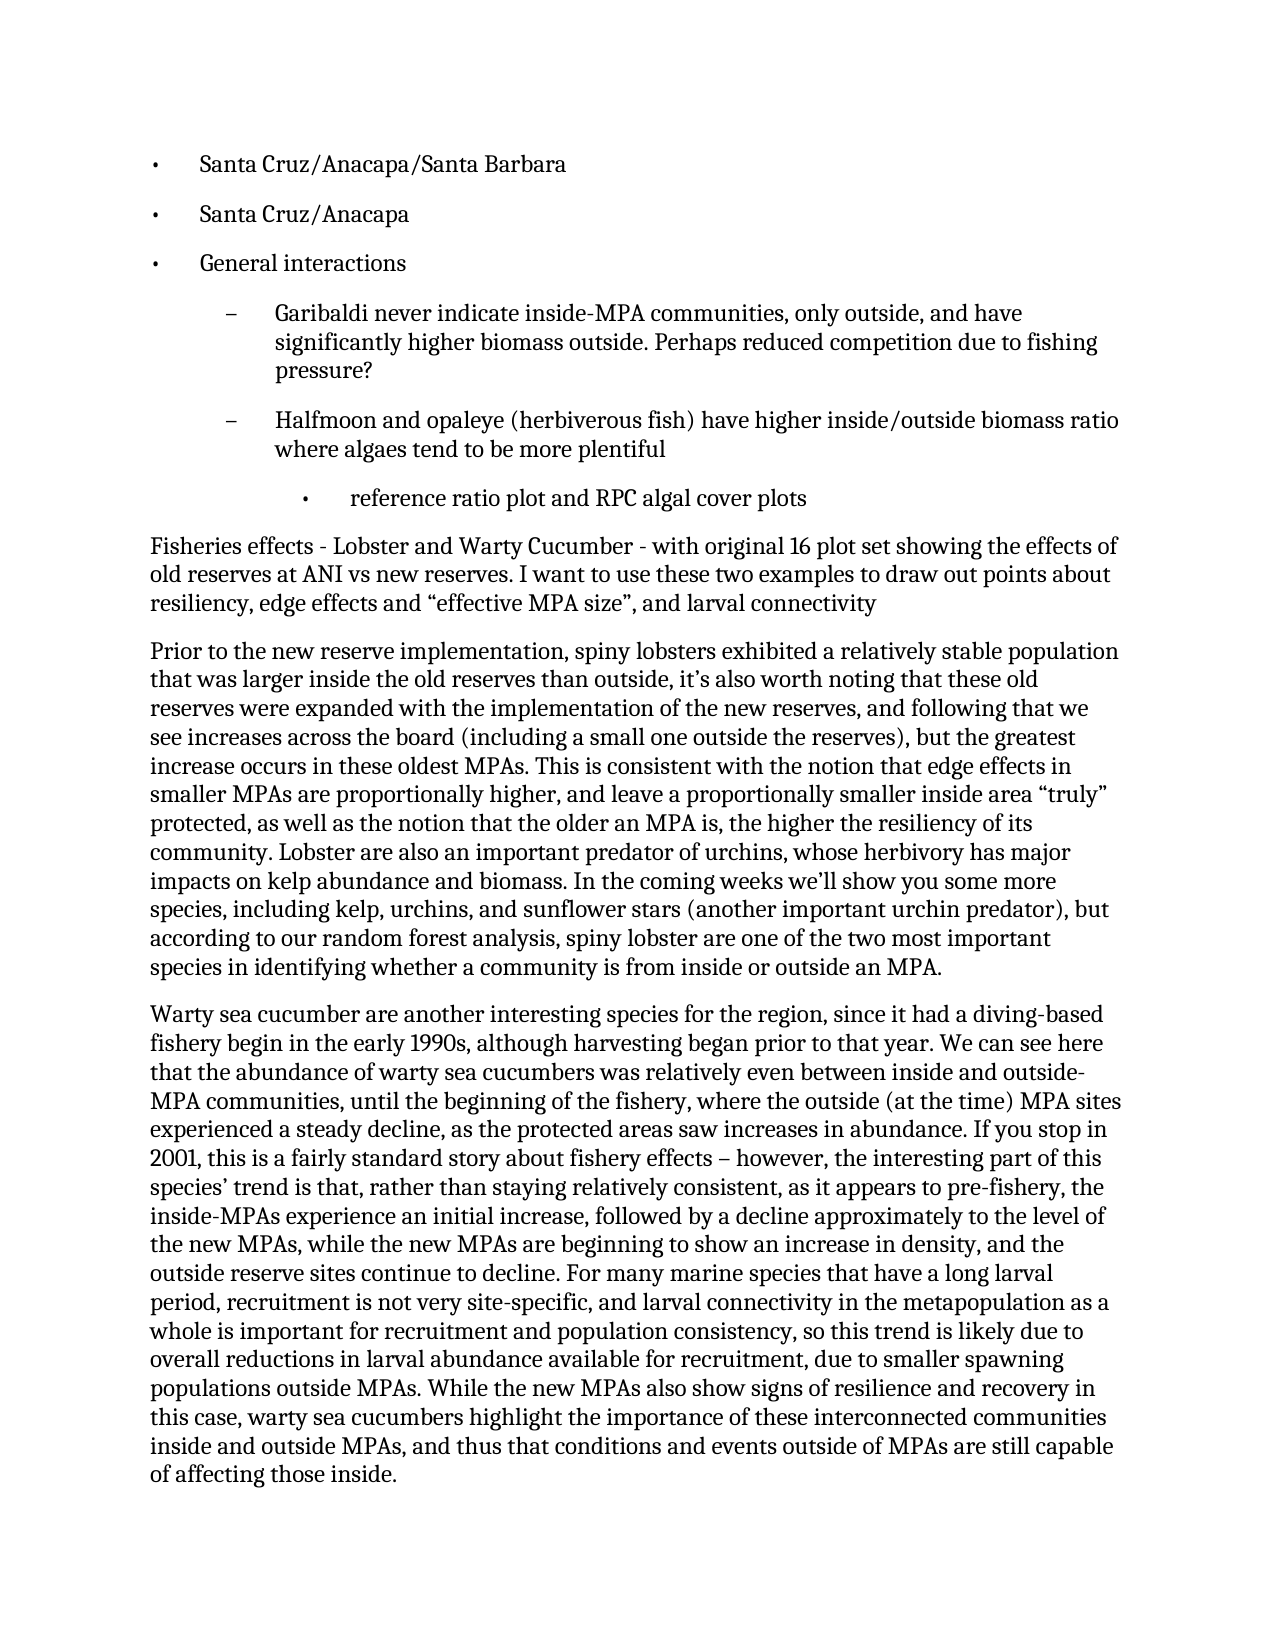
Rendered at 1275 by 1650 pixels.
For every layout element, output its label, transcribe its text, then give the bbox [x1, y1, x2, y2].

list Halfmoon and opaleye (herbiverous fish) have higher inside/outside biomass ratio where algaes tend to be more plentiful [225, 406, 1125, 463]
text Prior to the new reserve implementation, spiny lobsters exhibited a relatively stable population that was larger inside the old reserves than outside, it’s also worth noting that these old reserves were expanded with the implementation of the new reserves, and following that we see increases across the board (including a small one outside the reserves), but the greatest increase occurs in these oldest MPAs. This is consistent with the notion that edge effects in smaller MPAs are proportionally higher, and leave a proportionally smaller inside area “truly” protected, as well as the notion that the older an MPA is, the higher the resiliency of its community. Lobster are also an important predator of urchins, whose herbivory has major impacts on kelp abundance and biomass. In the coming weeks we’ll show you some more species, including kelp, urchins, and sunflower stars (another important urchin predator), but according to our random forest analysis, spiny lobster are one of the two most important species in identifying whether a community is from inside or outside an MPA. [150, 637, 1125, 982]
text Warty sea cucumber are another interesting species for the region, since it had a diving-based fishery begin in the early 1990s, although harvesting began prior to that year. We can see here that the abundance of warty sea cucumbers was relatively even between inside and outside- MPA communities, until the beginning of the fishery, where the outside (at the time) MPA sites experienced a steady decline, as the protected areas saw increases in abundance. If you stop in 2001, this is a fairly standard story about fishery effects – however, the interesting part of this species’ trend is that, rather than staying relatively consistent, as it appears to pre-fishery, the inside-MPAs experience an initial increase, followed by a decline approximately to the level of the new MPAs, while the new MPAs are beginning to show an increase in density, and the outside reserve sites continue to decline. For many marine species that have a long larval period, recruitment is not very site-specific, and larval connectivity in the metapopulation as a whole is important for recruitment and population consistency, so this trend is likely due to overall reductions in larval abundance available for recruitment, due to smaller spawning populations outside MPAs. While the new MPAs also show signs of resilience and recovery in this case, warty sea cucumbers highlight the importance of these interconnected communities inside and outside MPAs, and thus that conditions and events outside of MPAs are still capable of affecting those inside. [150, 1000, 1125, 1489]
list Santa Cruz/Anacapa/Santa Barbara [150, 150, 1125, 179]
list General interactions [150, 249, 1125, 278]
text Fisheries effects - Lobster and Warty Cucumber - with original 16 plot set showing the effects of old reserves at ANI vs new reserves. I want to use these two examples to draw out points about resiliency, edge effects and “effective MPA size”, and larval connectivity [150, 532, 1125, 618]
list Garibaldi never indicate inside-MPA communities, only outside, and have significantly higher biomass outside. Perhaps reduced competition due to fishing pressure? [225, 299, 1125, 385]
list Santa Cruz/Anacapa [150, 199, 1125, 228]
list reference ratio plot and RPC algal cover plots [300, 484, 1125, 513]
